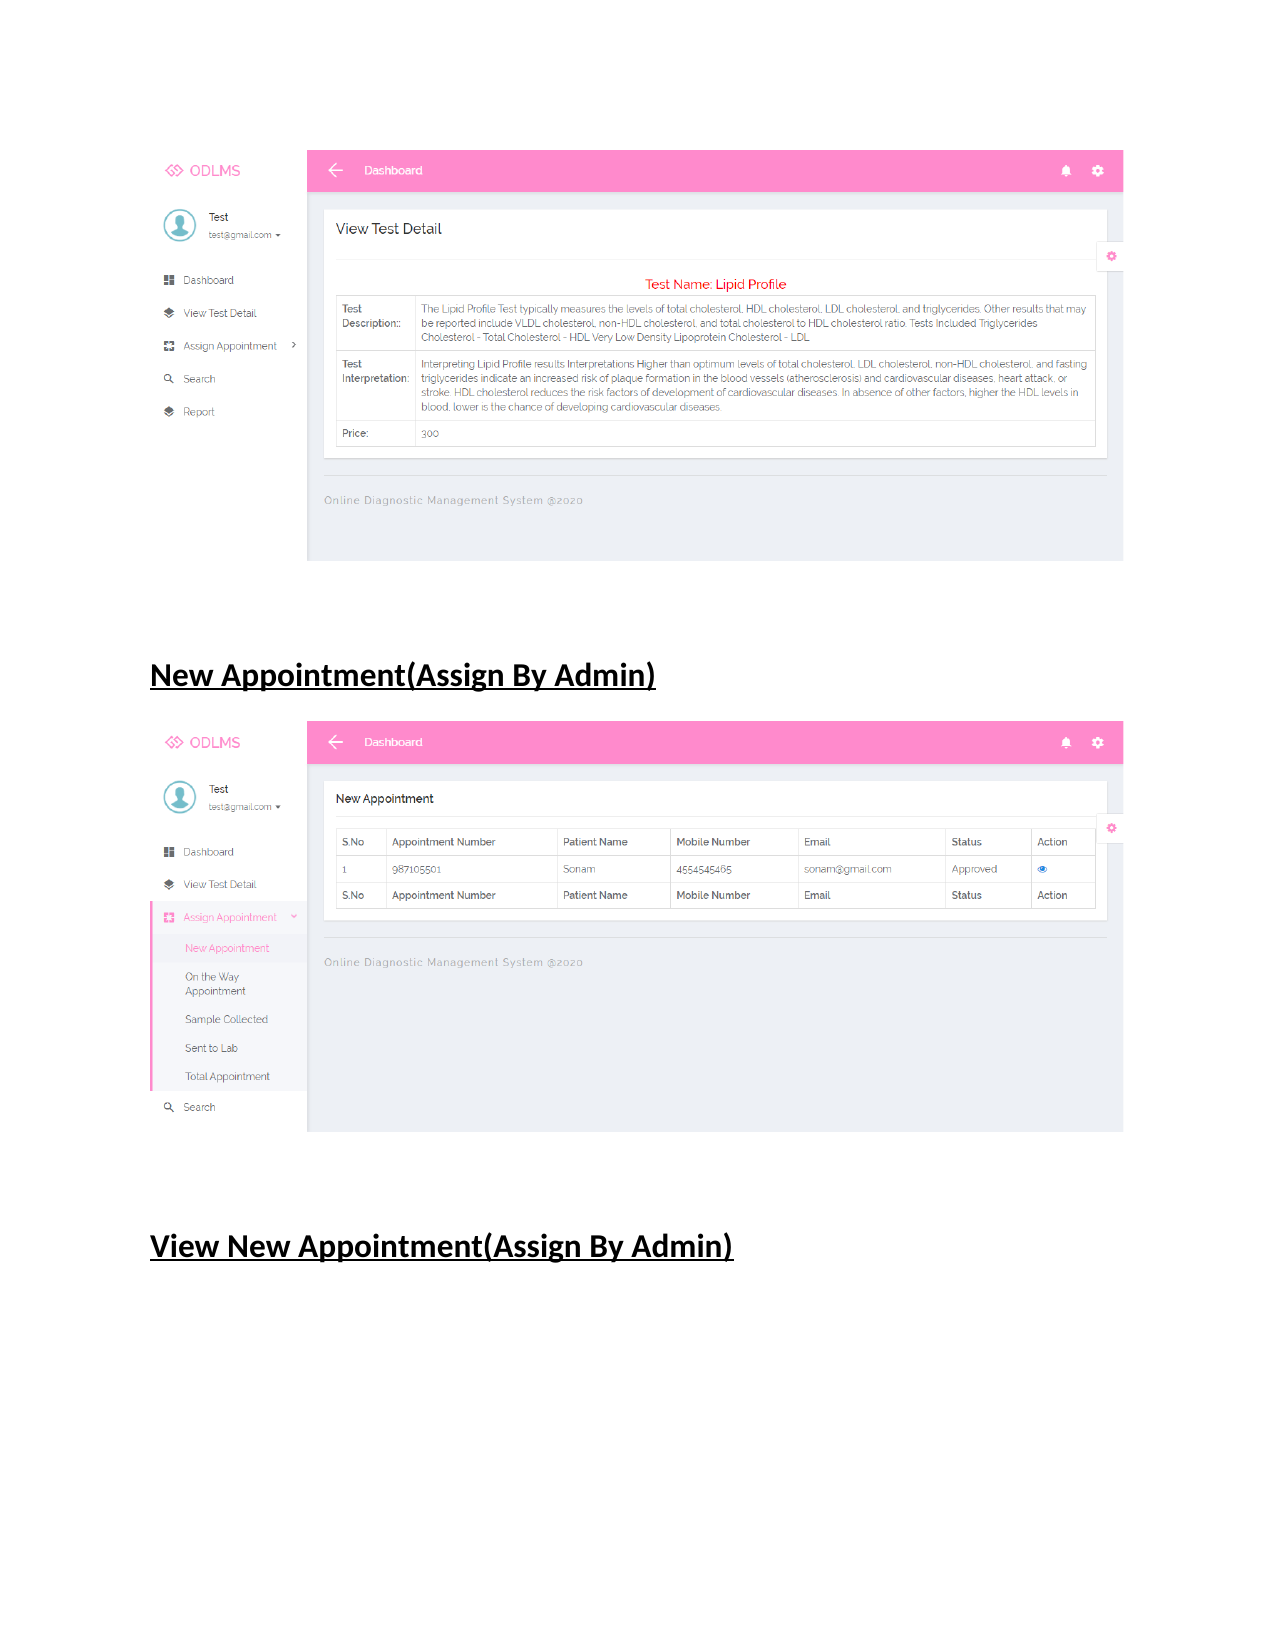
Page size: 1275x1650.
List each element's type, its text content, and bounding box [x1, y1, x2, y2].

picture [150, 150, 1124, 561]
text View New Appointment(Assign By Admin) [150, 1225, 1125, 1265]
picture [150, 721, 1124, 1132]
text New Appointment(Assign By Admin) [150, 653, 1125, 694]
